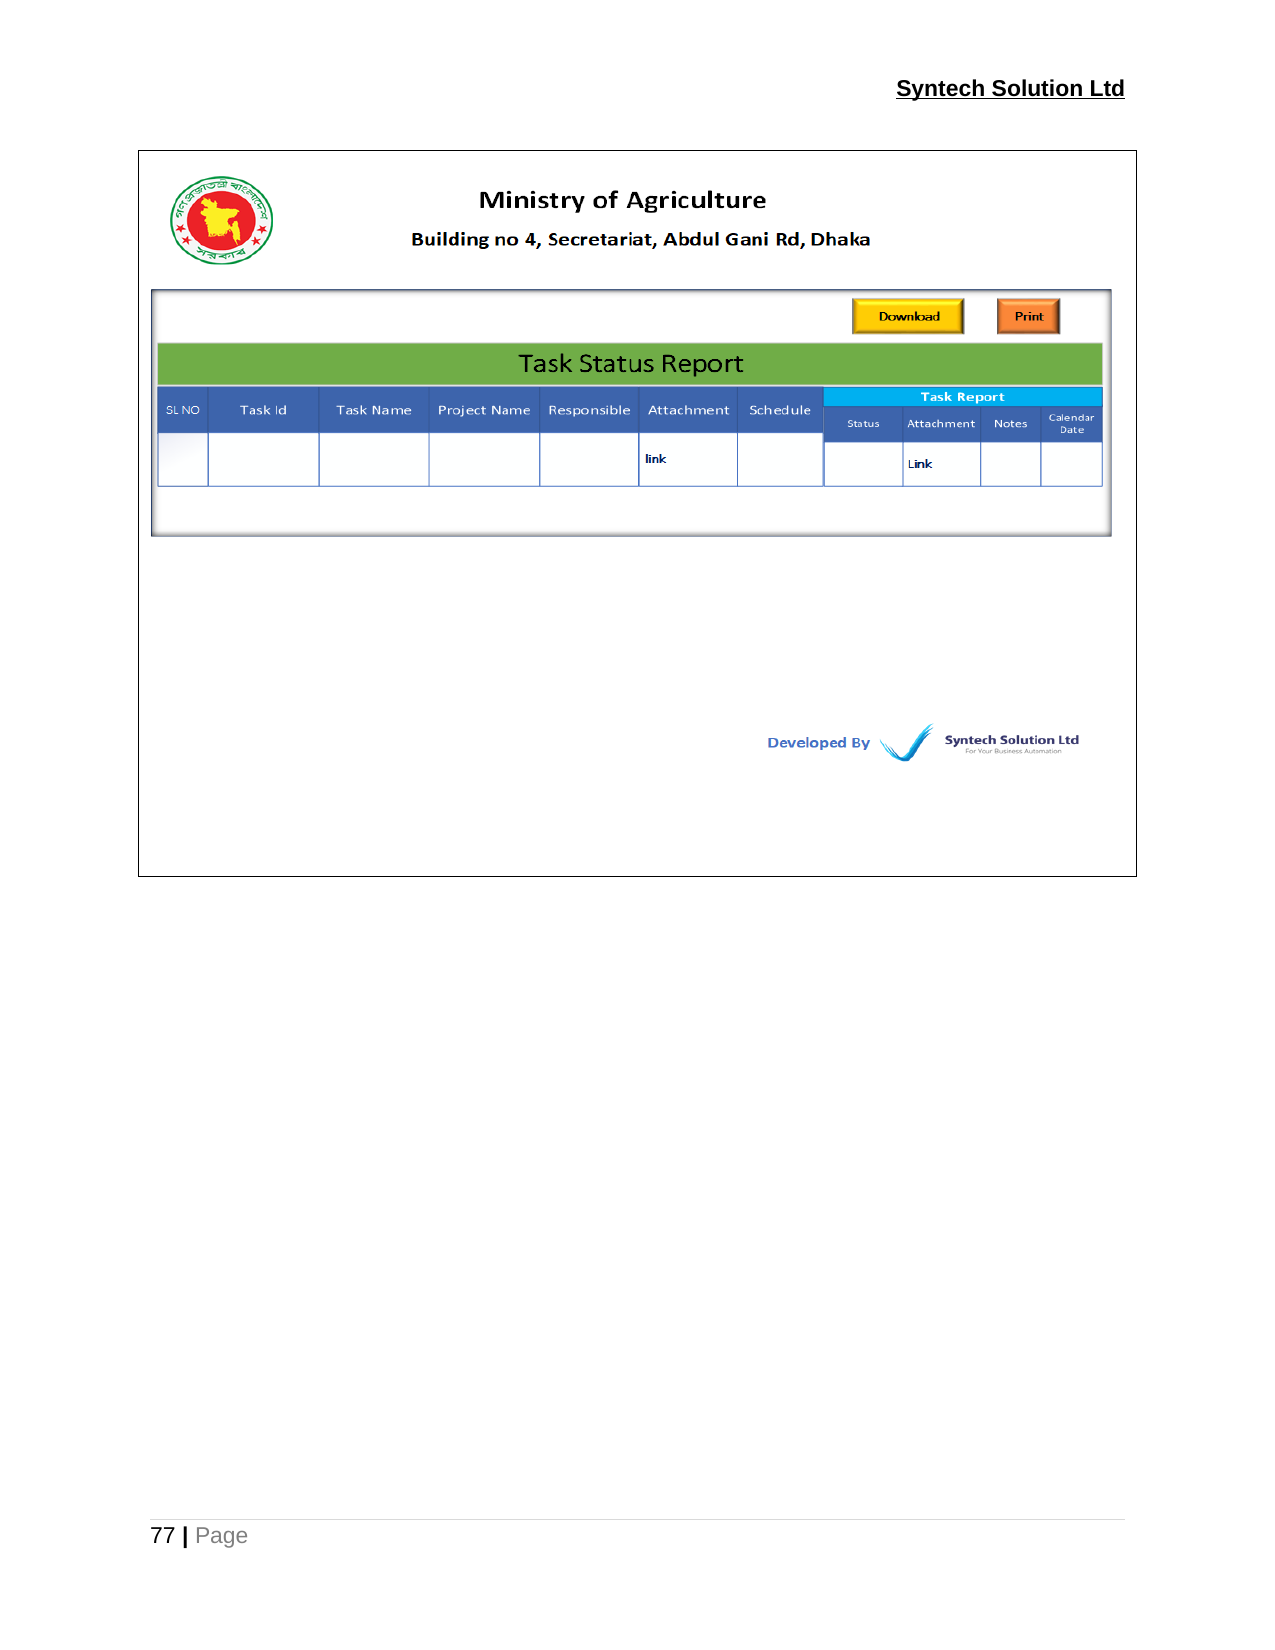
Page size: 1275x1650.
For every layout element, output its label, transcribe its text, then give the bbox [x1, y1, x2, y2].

table_header Reports (Feature) User can search for any report. Task Status Report (Table Format) [139, 151, 1136, 876]
picture [150, 176, 1112, 762]
